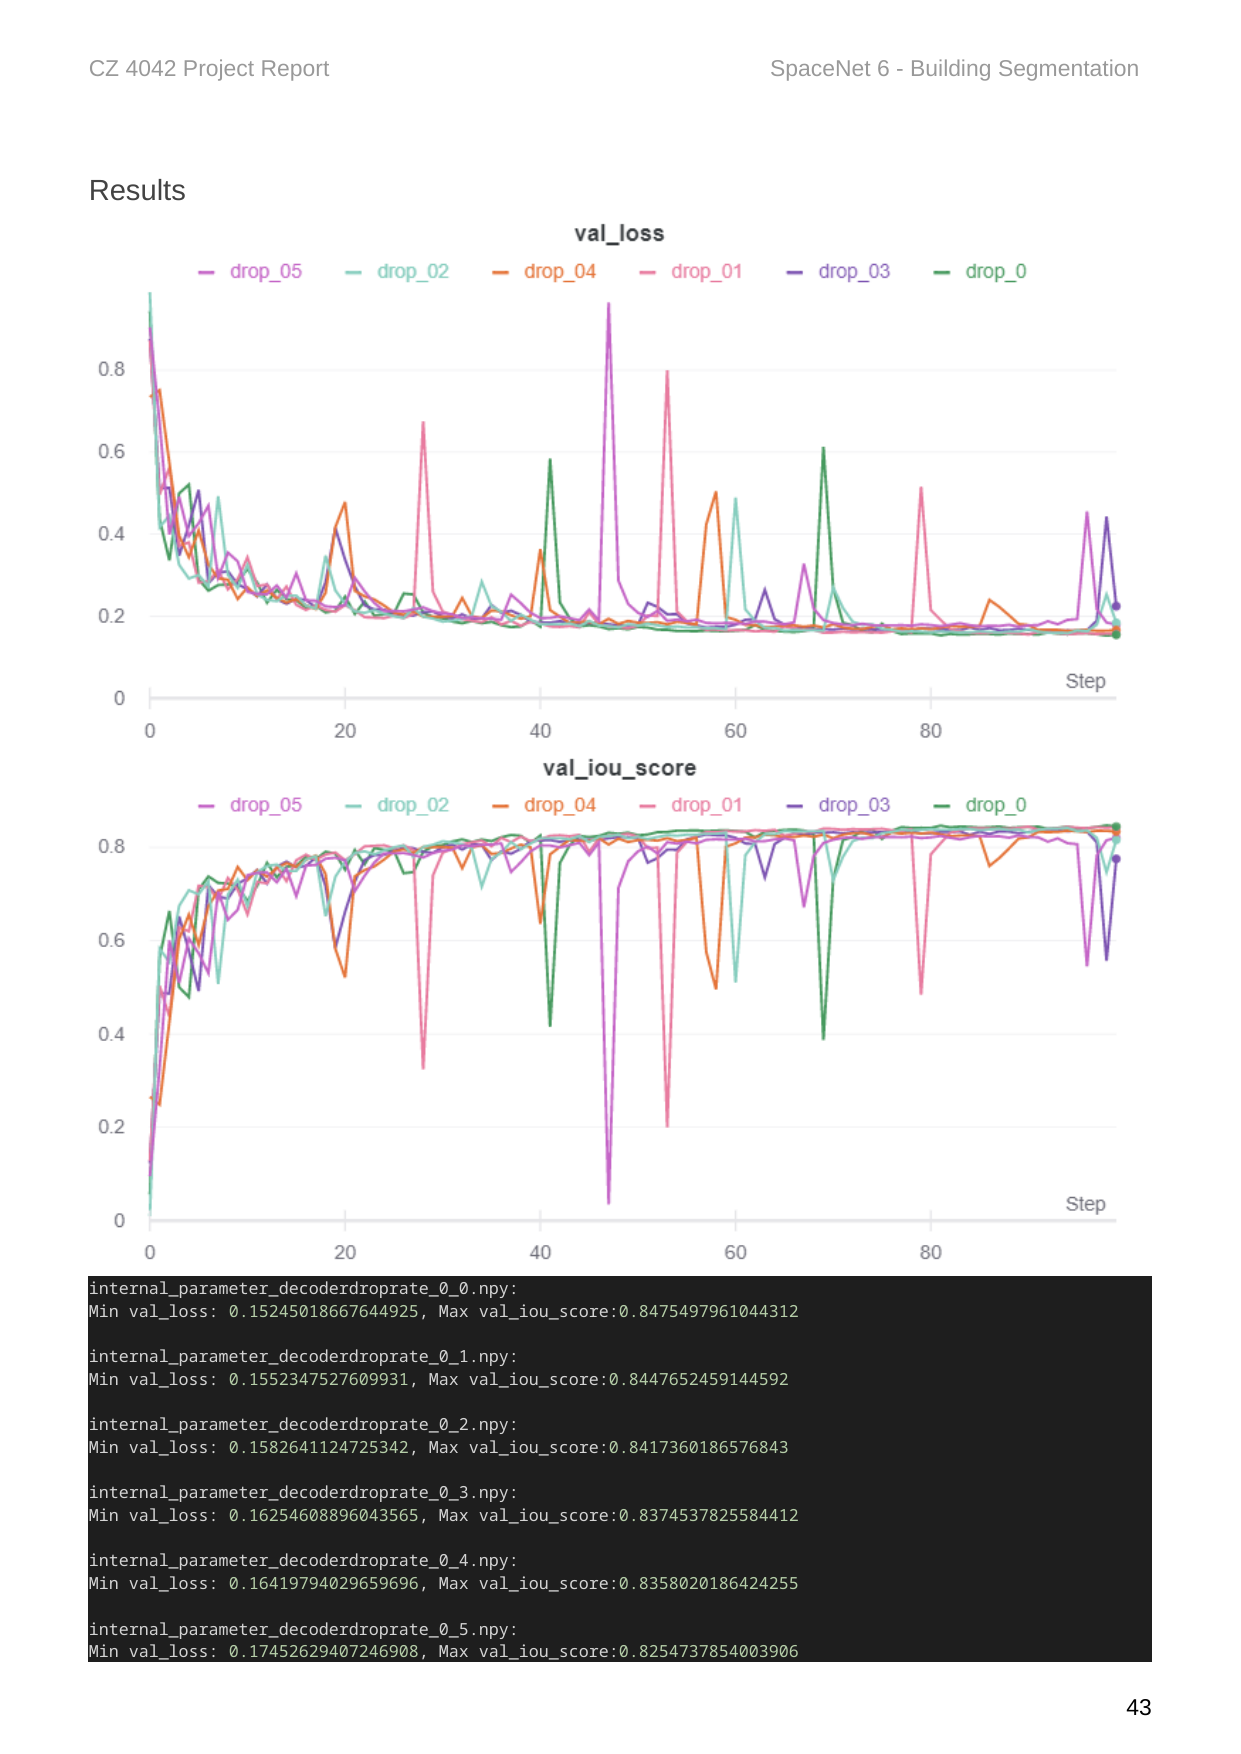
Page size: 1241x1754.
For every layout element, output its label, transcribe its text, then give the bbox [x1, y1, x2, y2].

subtitle Results [88, 173, 1152, 207]
text internal_parameter_decoderdroprate_0_0.npy: [88, 1276, 1152, 1299]
text internal_parameter_decoderdroprate_0_3.npy: [88, 1481, 1152, 1503]
text internal_parameter_decoderdroprate_0_4.npy: [88, 1549, 1152, 1572]
text Min val_loss: 0.1552347527609931, Max val_iou_score:0.8447652459144592 [88, 1367, 1152, 1390]
text internal_parameter_decoderdroprate_0_1.npy: [88, 1344, 1152, 1367]
text Min val_loss: 0.16419794029659696, Max val_iou_score:0.8358020186424255 [88, 1572, 1152, 1594]
text Min val_loss: 0.15245018667644925, Max val_iou_score:0.8475497961044312 [88, 1299, 1152, 1322]
text Min val_loss: 0.16254608896043565, Max val_iou_score:0.8374537825584412 [88, 1503, 1152, 1526]
picture [88, 755, 1152, 1273]
text internal_parameter_decoderdroprate_0_2.npy: [88, 1413, 1152, 1435]
text internal_parameter_decoderdroprate_0_5.npy: [88, 1617, 1152, 1640]
text Min val_loss: 0.1582641124725342, Max val_iou_score:0.8417360186576843 [88, 1435, 1152, 1458]
picture [88, 220, 1152, 752]
text Min val_loss: 0.17452629407246908, Max val_iou_score:0.8254737854003906 [88, 1640, 1152, 1662]
